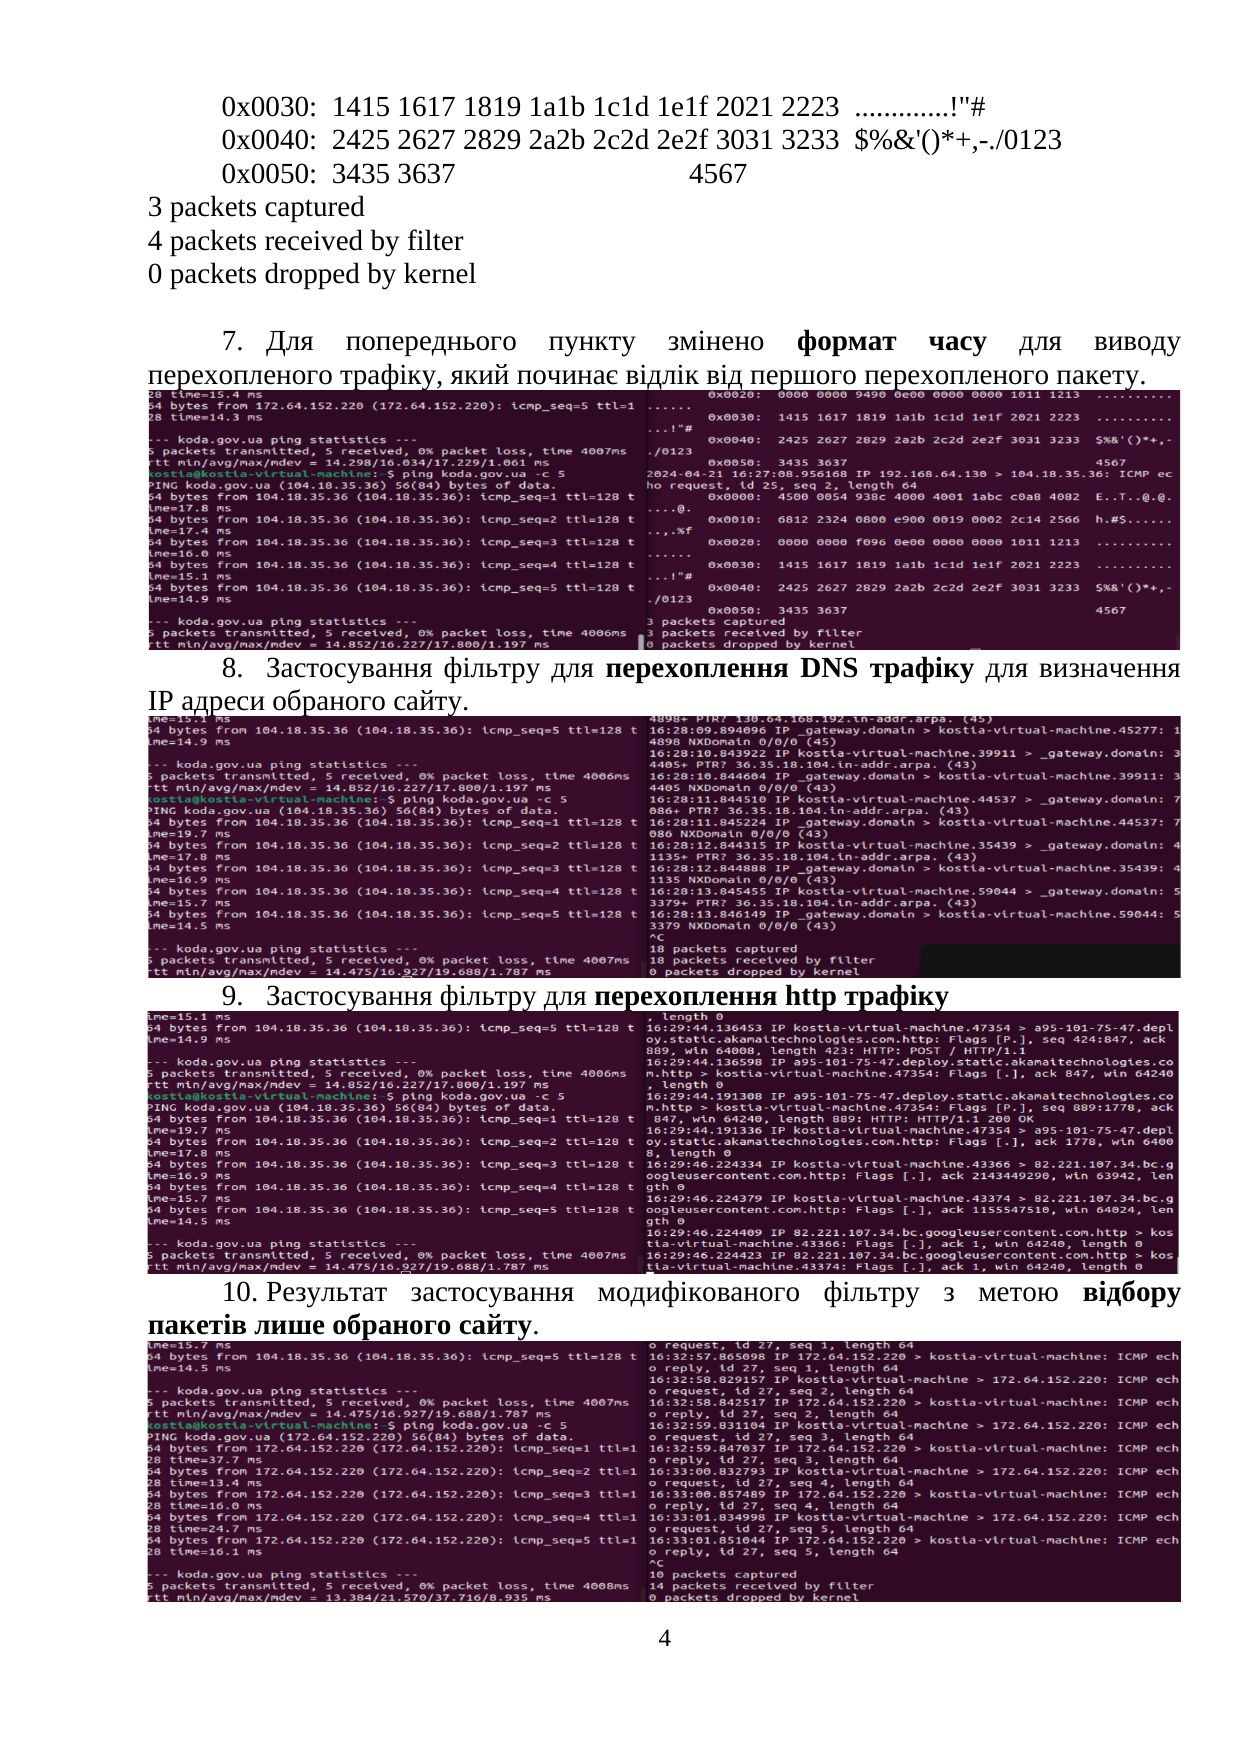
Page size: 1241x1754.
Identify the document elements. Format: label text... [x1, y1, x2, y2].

text 0 packets dropped by kernel [148, 256, 1181, 290]
list Результат застосування модифікованого фільтру з метою відбору пакетів лише обраного сайту. [148, 1274, 1181, 1341]
picture [147, 1011, 1179, 1274]
picture [148, 390, 1180, 650]
picture [148, 716, 1181, 978]
picture [147, 1341, 1181, 1602]
text 0x0030: 1415 1617 1819 1a1b 1c1d 1e1f 2021 2223 .............!"# [148, 89, 1181, 122]
text 4 packets received by filter [148, 223, 1181, 256]
text 3 packets captured [148, 189, 1181, 223]
list Для попереднього пункту змінено формат часу для виводу перехопленого трафіку, який починає відлік від першого перехопленого пакету. [148, 323, 1181, 391]
list Застосування фільтру для перехоплення DNS трафіку для визначення IP адреси обраного сайту. [148, 650, 1181, 716]
list Застосування фільтру для перехоплення http трафіку [148, 978, 1181, 1011]
text 0x0040: 2425 2627 2829 2a2b 2c2d 2e2f 3031 3233 $%&'()*+,-./0123 [148, 122, 1181, 156]
text 0x0050: 3435 3637 4567 [148, 156, 1181, 189]
